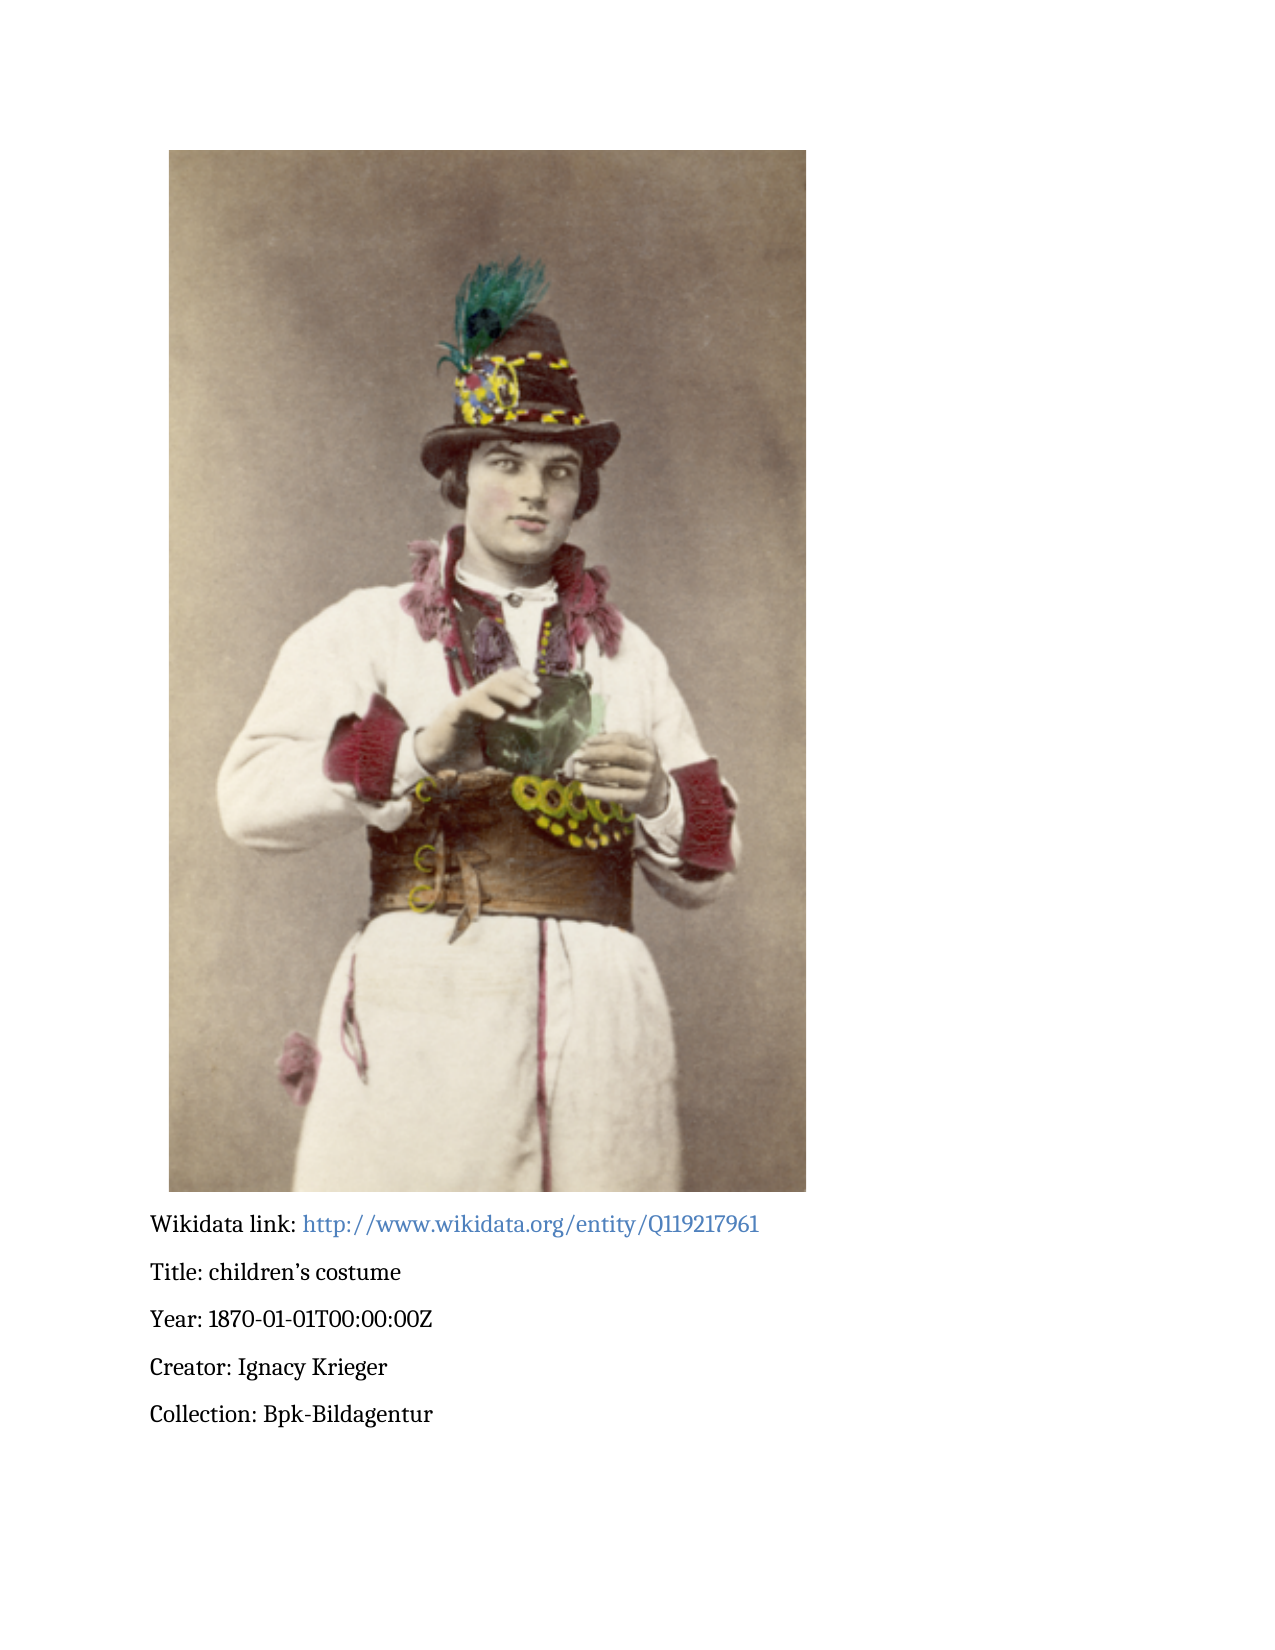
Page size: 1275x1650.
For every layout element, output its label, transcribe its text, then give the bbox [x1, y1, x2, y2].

picture [168, 150, 807, 1192]
text Wikidata link: http://www.wikidata.org/entity/Q119217961 [150, 1210, 1125, 1239]
text Creator: Ignacy Krieger [150, 1353, 1125, 1382]
text Title: children’s costume [150, 1258, 1125, 1287]
text Collection: Bpk-Bildagentur [150, 1400, 1125, 1429]
text Year: 1870-01-01T00:00:00Z [150, 1305, 1125, 1334]
